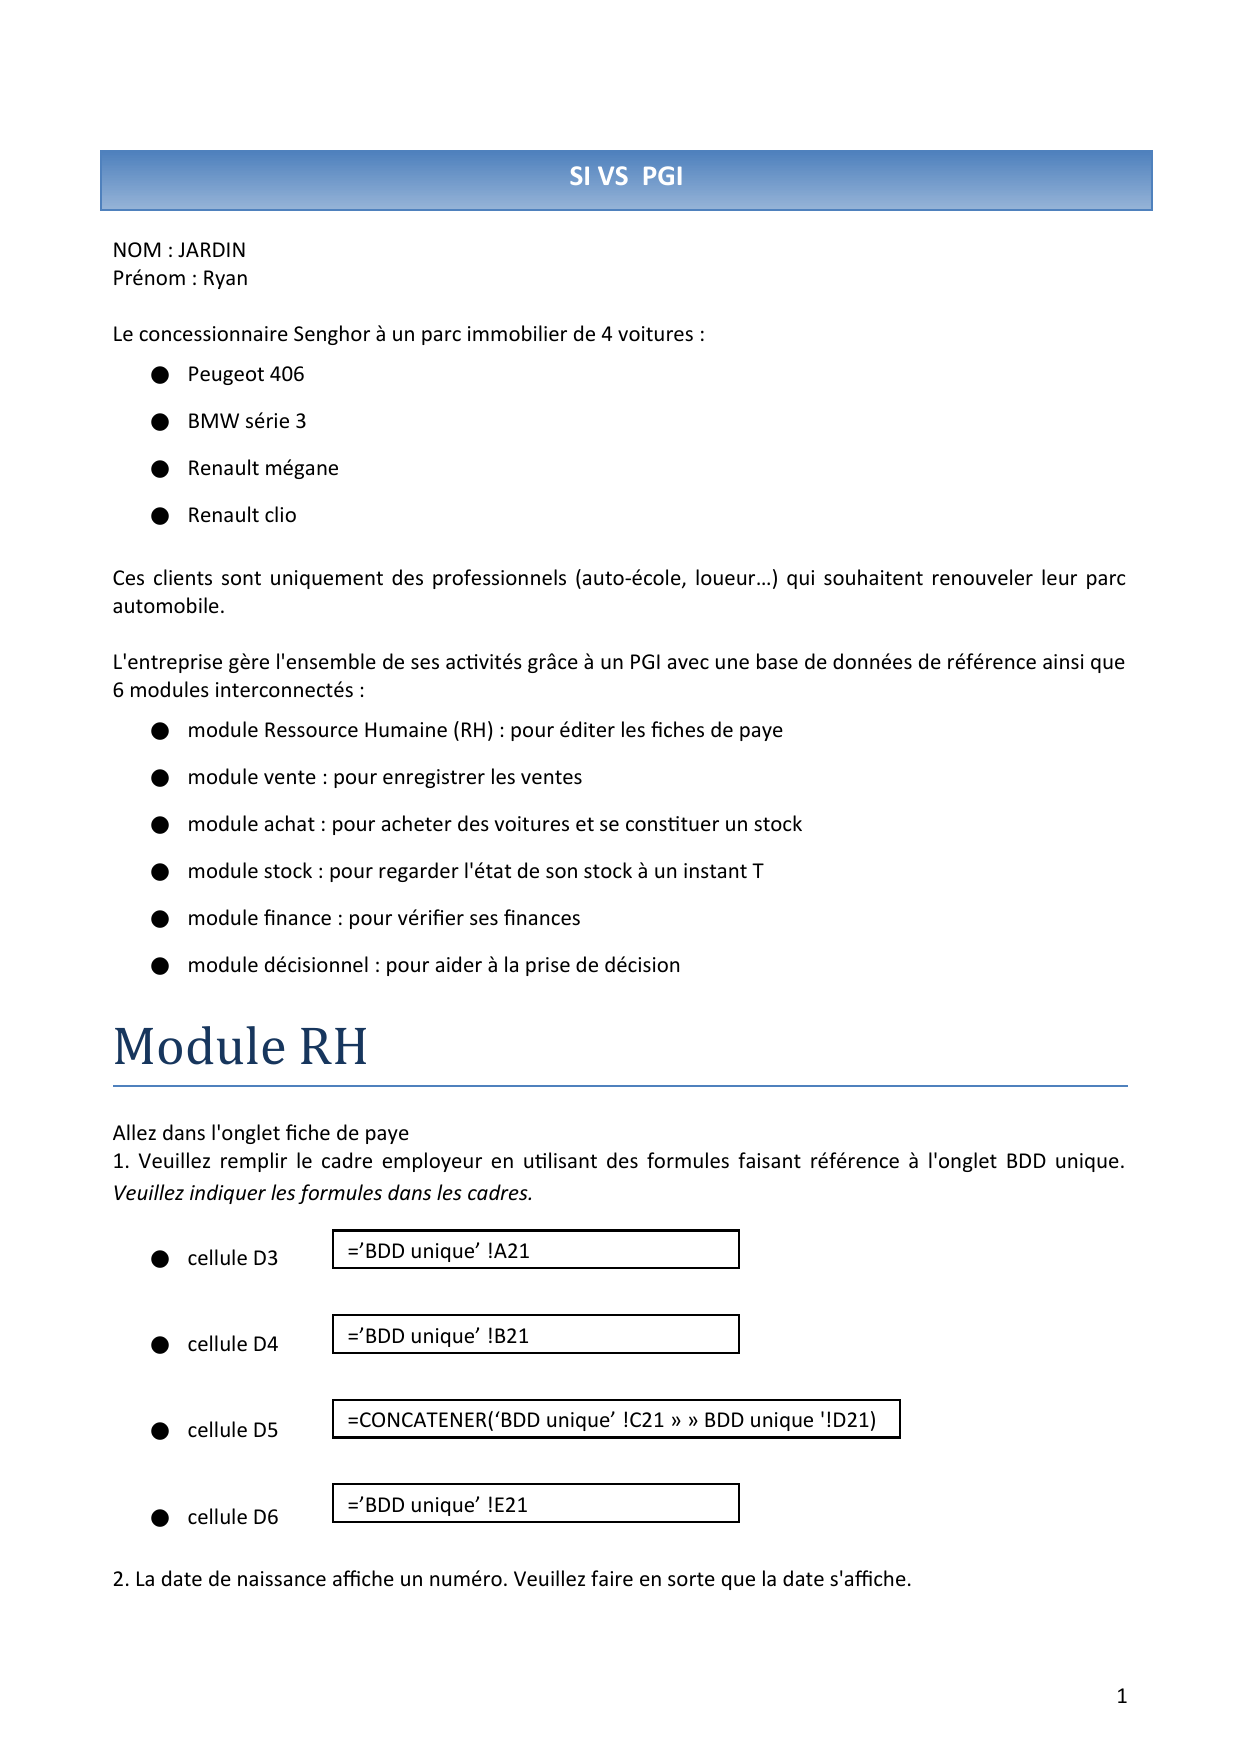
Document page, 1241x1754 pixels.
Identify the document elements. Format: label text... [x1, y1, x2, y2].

list Renault clio [150, 488, 1128, 535]
title Module RH [112, 1013, 1128, 1087]
text 2. La date de naissance affiche un numéro. Veuillez faire en sorte que la date s'affiche. [112, 1565, 1128, 1593]
list Renault mégane [150, 441, 1128, 488]
text NOM : JARDIN [112, 235, 1128, 263]
list module finance : pour vérifier ses finances [150, 891, 1128, 938]
text Le concessionnaire Senghor à un parc immobilier de 4 voitures : [112, 319, 1128, 347]
list cellule D3 [150, 1232, 1128, 1279]
text Prénom : Ryan [112, 263, 1128, 291]
list module vente : pour enregistrer les ventes [150, 750, 1128, 797]
text Ces clients sont uniquement des professionnels (auto-école, loueur…) qui souhaitent renouveler leur parc automobile. [112, 563, 1128, 619]
list module décisionnel : pour aider à la prise de décision [150, 938, 1128, 985]
text Allez dans l'onglet fiche de paye [112, 1118, 1128, 1146]
text L'entreprise gère l'ensemble de ses activités grâce à un PGI avec une base de données de référence ainsi que 6 modules interconnectés : [112, 647, 1128, 703]
list cellule D5 [150, 1404, 1128, 1451]
list BMW série 3 [150, 394, 1128, 441]
list cellule D6 [150, 1490, 1128, 1537]
list cellule D4 [150, 1318, 1128, 1365]
list module achat : pour acheter des voitures et se constituer un stock [150, 797, 1128, 844]
text 1. Veuillez remplir le cadre employeur en utilisant des formules faisant référence à l'onglet BDD unique. Veuillez indiquer les formules dans les cadres. [112, 1146, 1128, 1207]
list Peugeot 406 [150, 347, 1128, 394]
list module Ressource Humaine (RH) : pour éditer les fiches de paye [150, 703, 1128, 750]
list module stock : pour regarder l'état de son stock à un instant T [150, 844, 1128, 891]
